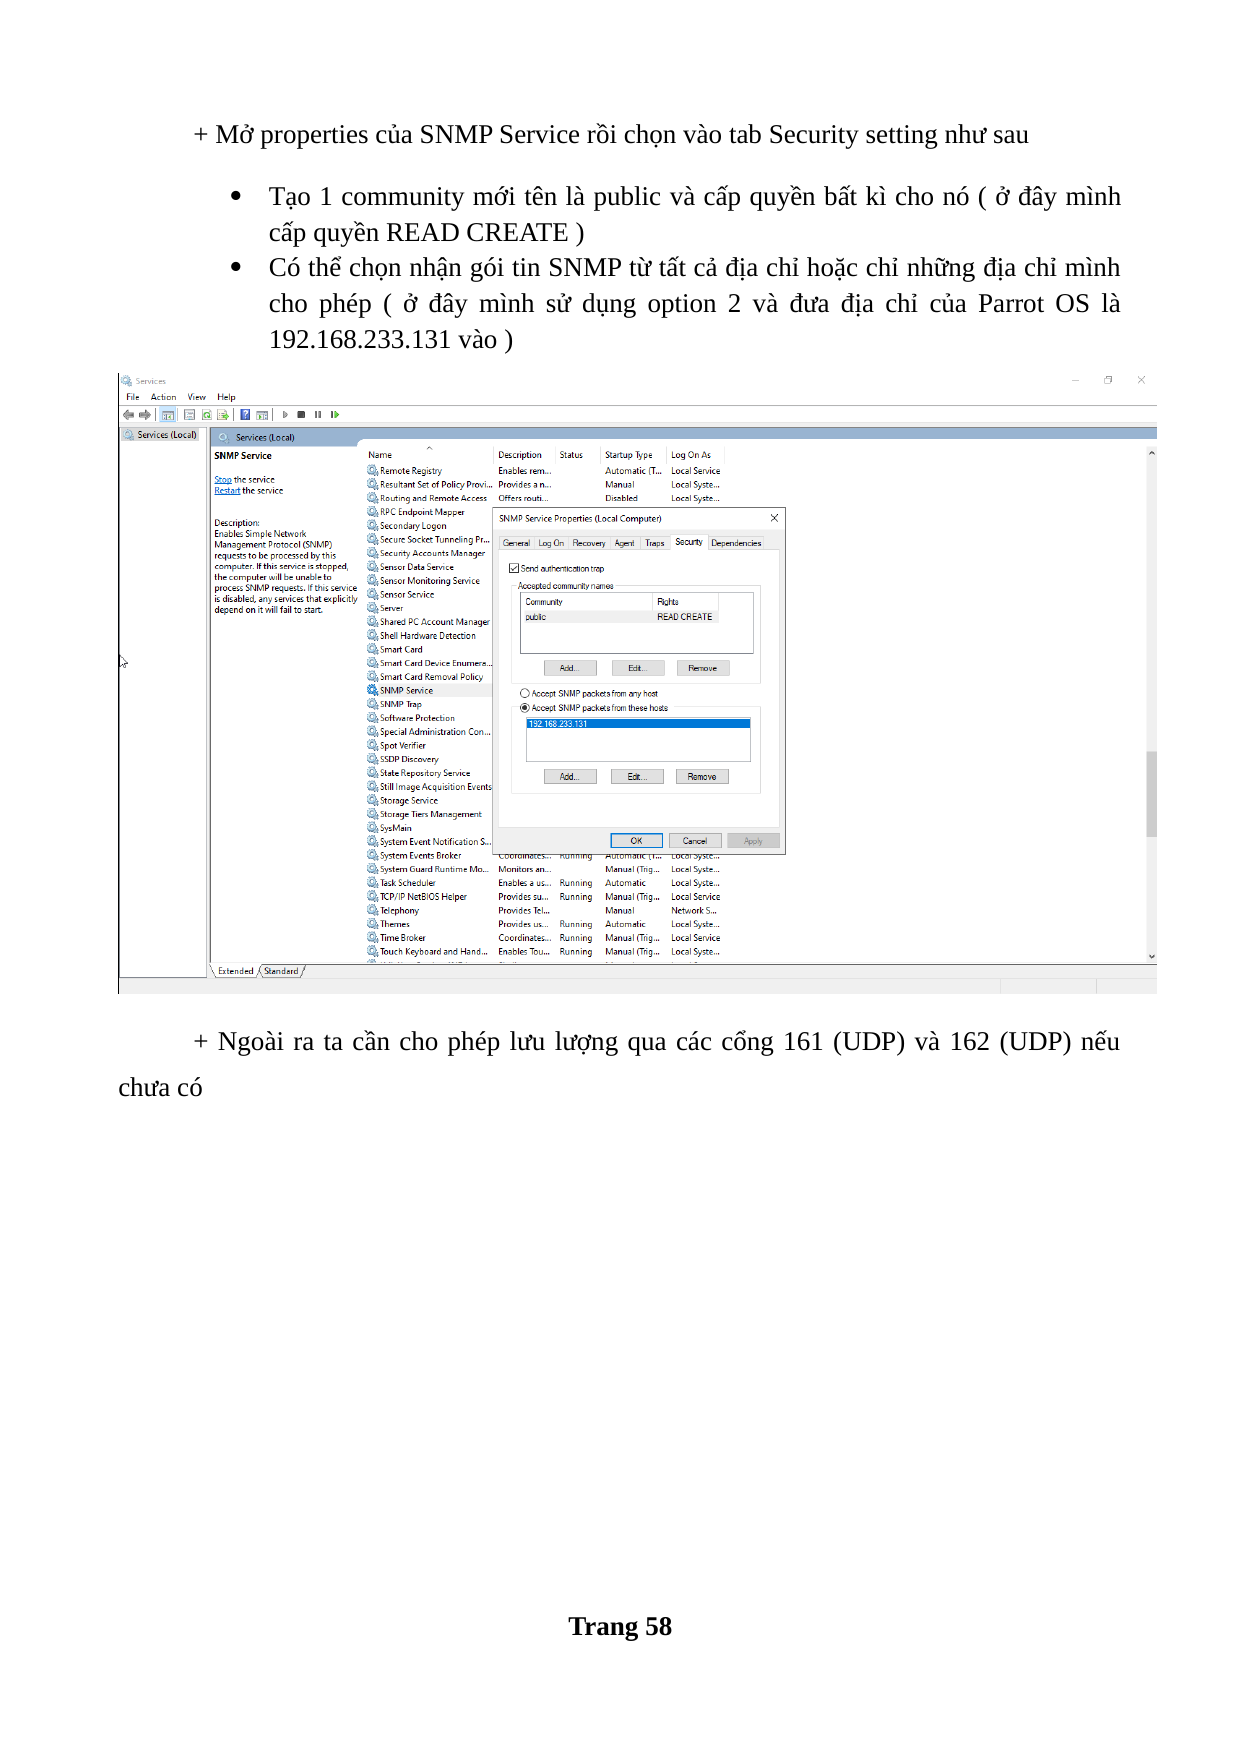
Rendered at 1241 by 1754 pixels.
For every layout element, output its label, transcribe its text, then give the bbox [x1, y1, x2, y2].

list Tạo 1 community mới tên là public và cấp quyền bất kì cho nó ( ở đây mình cấp quyền READ CREATE ) [231, 180, 1122, 247]
list Có thể chọn nhận gói tin SNMP từ tất cả địa chỉ hoặc chỉ những địa chỉ mình cho phép ( ở đây mình sử dụng option 2 và đưa địa chỉ của Parrot OS là 192.168.233.131 vào ) [231, 251, 1122, 354]
picture [118, 373, 1157, 994]
text + Mở properties của SNMP Service rồi chọn vào tab Security setting như sau [118, 118, 1122, 149]
text + Ngoài ra ta cần cho phép lưu lượng qua các cổng 161 (UDP) và 162 (UDP) nếu chưa có [118, 1024, 1122, 1102]
